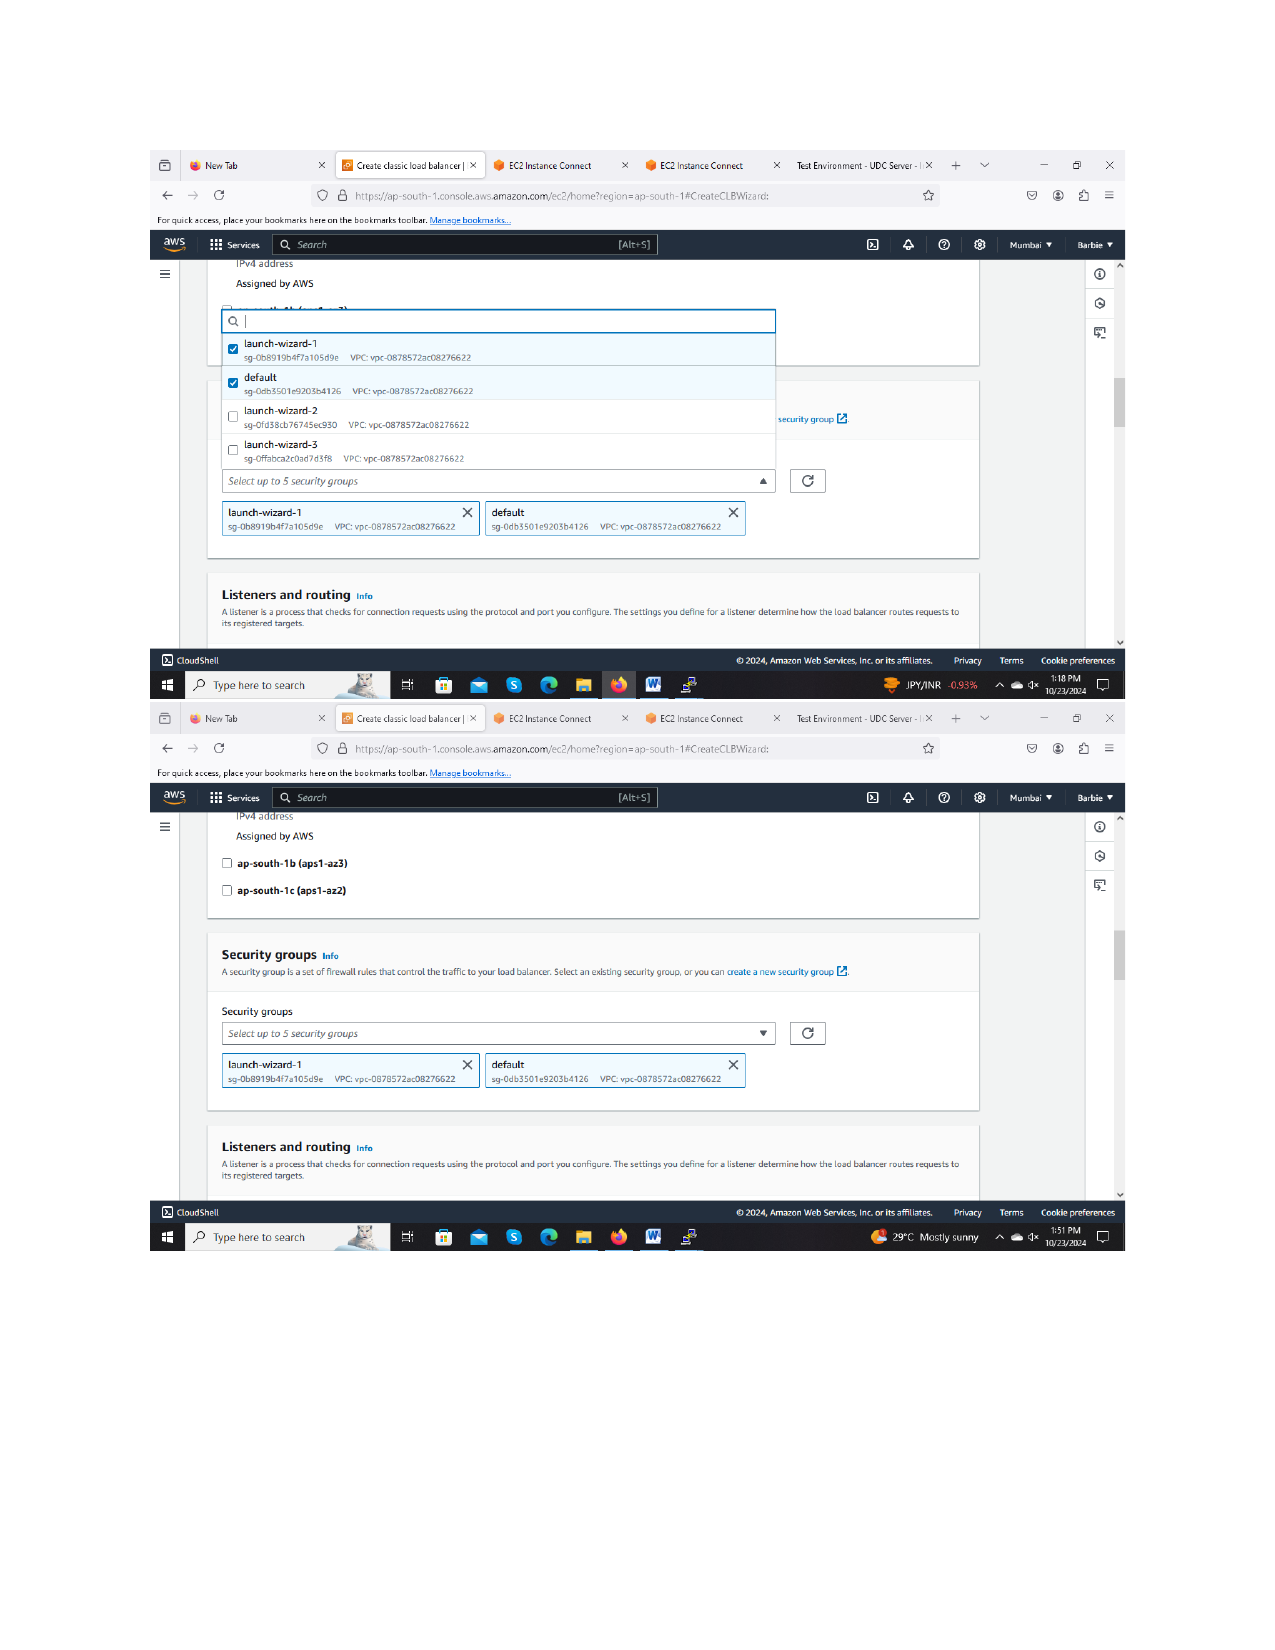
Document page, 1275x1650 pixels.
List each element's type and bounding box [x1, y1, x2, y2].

picture [150, 702, 1125, 1251]
picture [150, 150, 1125, 699]
